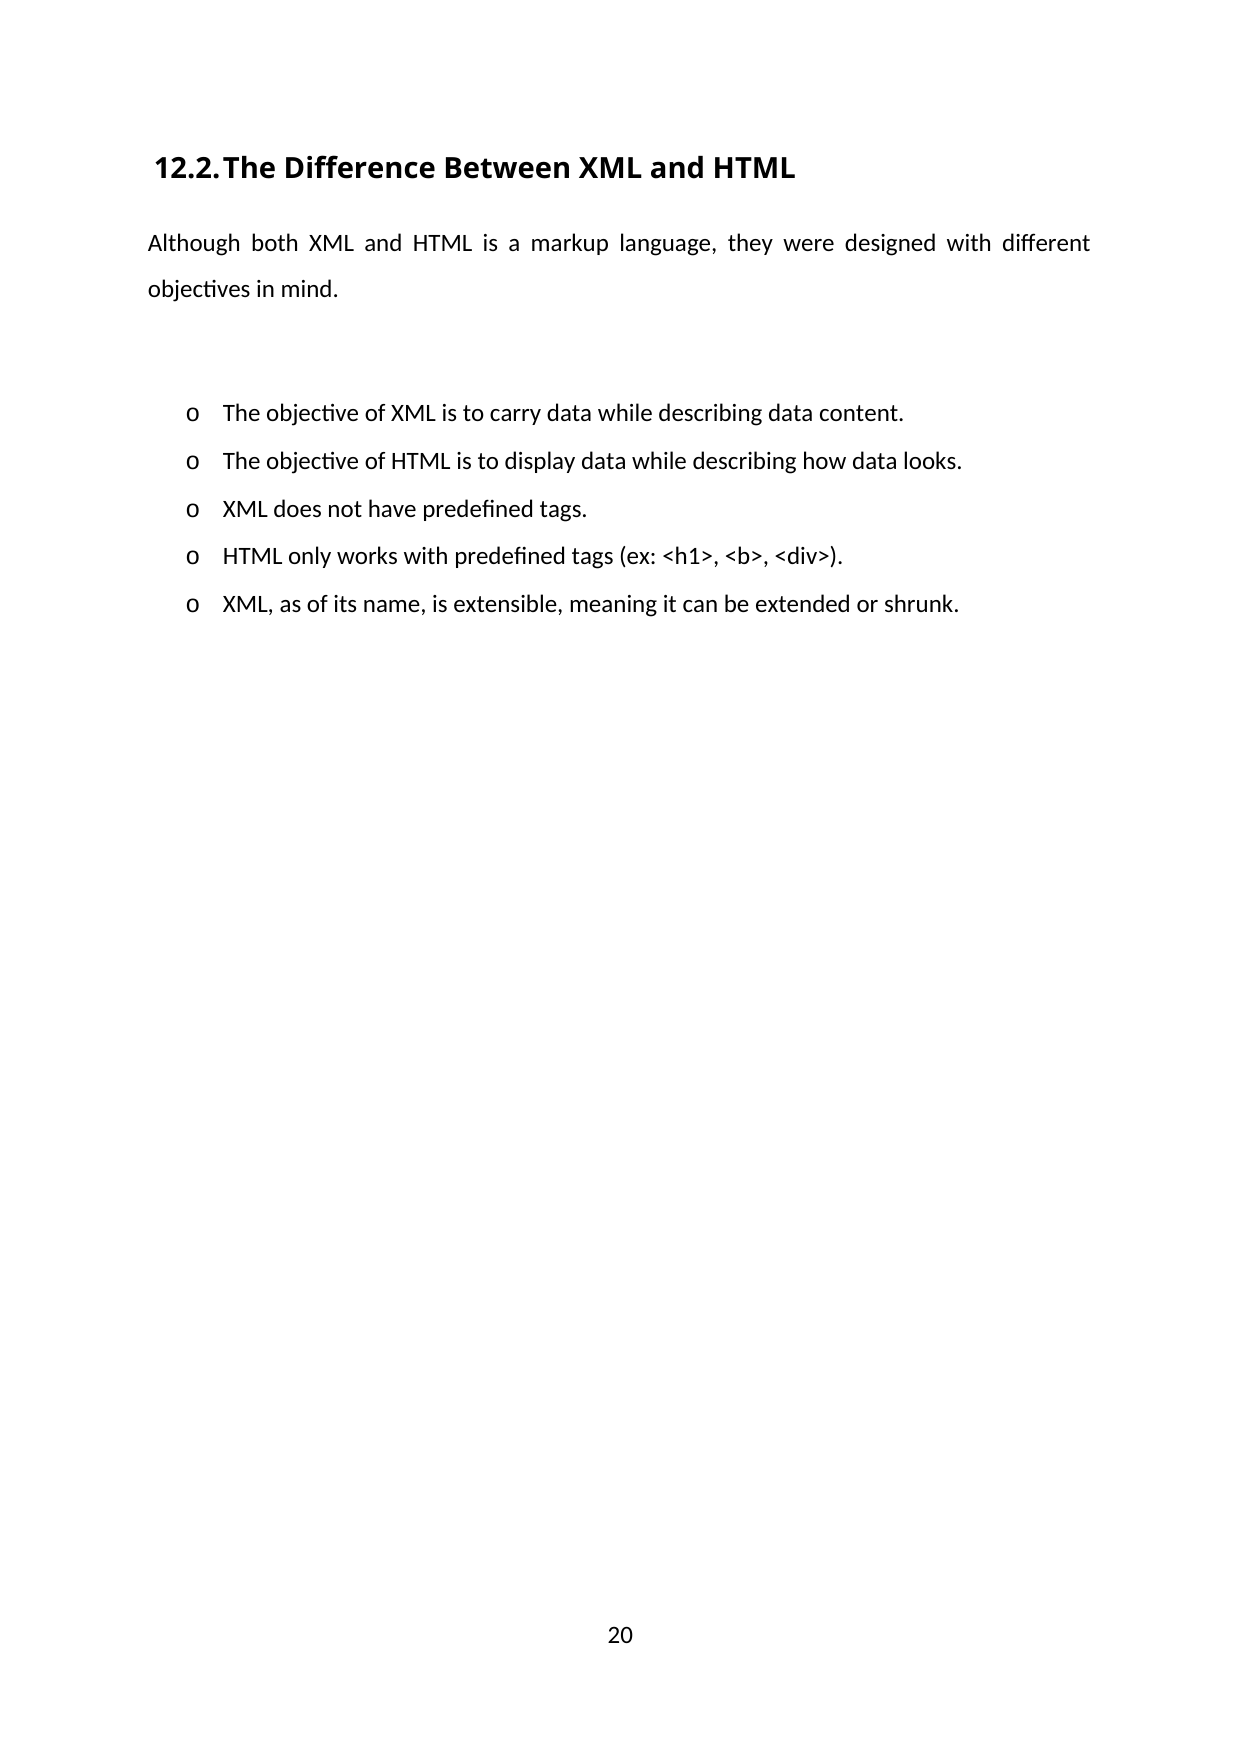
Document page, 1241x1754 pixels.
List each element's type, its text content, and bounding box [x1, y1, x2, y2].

list XML, as of its name, is extensible, meaning it can be extended or shrunk. [185, 588, 1093, 620]
subtitle The Difference Between XML and HTML [153, 148, 1093, 187]
list XML does not have predefined tags. [185, 493, 1093, 524]
list The objective of XML is to carry data while describing data content. [185, 397, 1093, 429]
text Although both XML and HTML is a markup language, they were designed with different objectives in mind. [148, 227, 1093, 303]
list The objective of HTML is to display data while describing how data looks. [185, 445, 1093, 477]
list HTML only works with predefined tags (ex: <h1>, <b>, <div>). [185, 540, 1093, 572]
